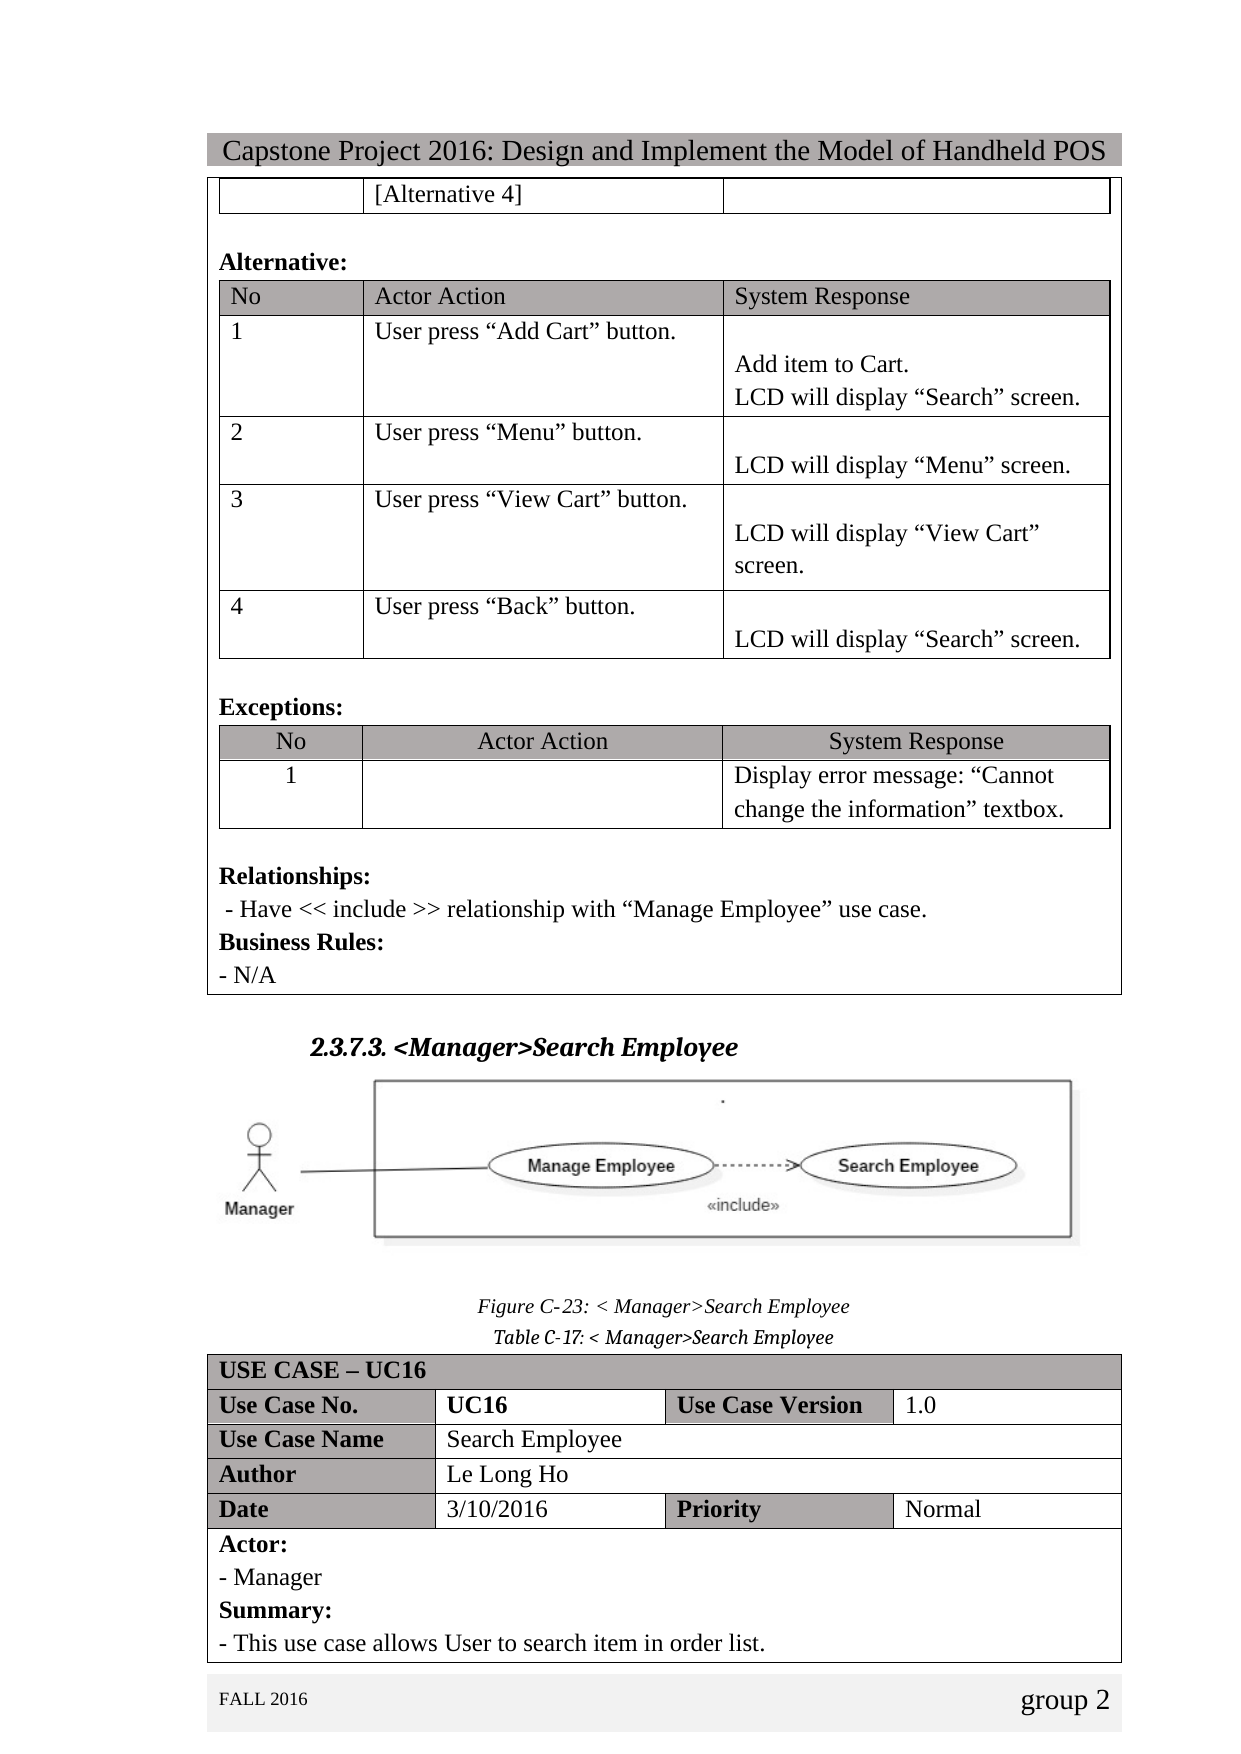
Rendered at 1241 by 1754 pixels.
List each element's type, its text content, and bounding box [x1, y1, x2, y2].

table_cell 3/10/2016 [436, 1494, 665, 1528]
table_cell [208, 1529, 1121, 1662]
table_cell Use Case No. [208, 1390, 435, 1423]
table_cell Le Long Ho [436, 1459, 1121, 1493]
table_header USE CASE – UC16 [208, 1355, 1121, 1389]
picture [206, 1068, 1123, 1289]
subtitle <Manager>Search Employee [207, 1032, 1122, 1064]
table_cell Use Case Name [208, 1425, 435, 1458]
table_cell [208, 178, 1121, 994]
table_cell UC16 [436, 1390, 665, 1423]
table_cell Author [208, 1459, 435, 1493]
table_cell Use Case Version [666, 1390, 893, 1423]
table_cell Search Employee [436, 1425, 1121, 1458]
table_cell Date [208, 1494, 435, 1528]
table_cell 1.0 [894, 1390, 1121, 1423]
subtitle Table C-17: < Manager>Search Employee [207, 1325, 1122, 1349]
table_cell Normal [894, 1494, 1121, 1528]
text Figure C-23: < Manager>Search Employee [207, 1294, 1122, 1318]
table_cell Priority [666, 1494, 893, 1528]
